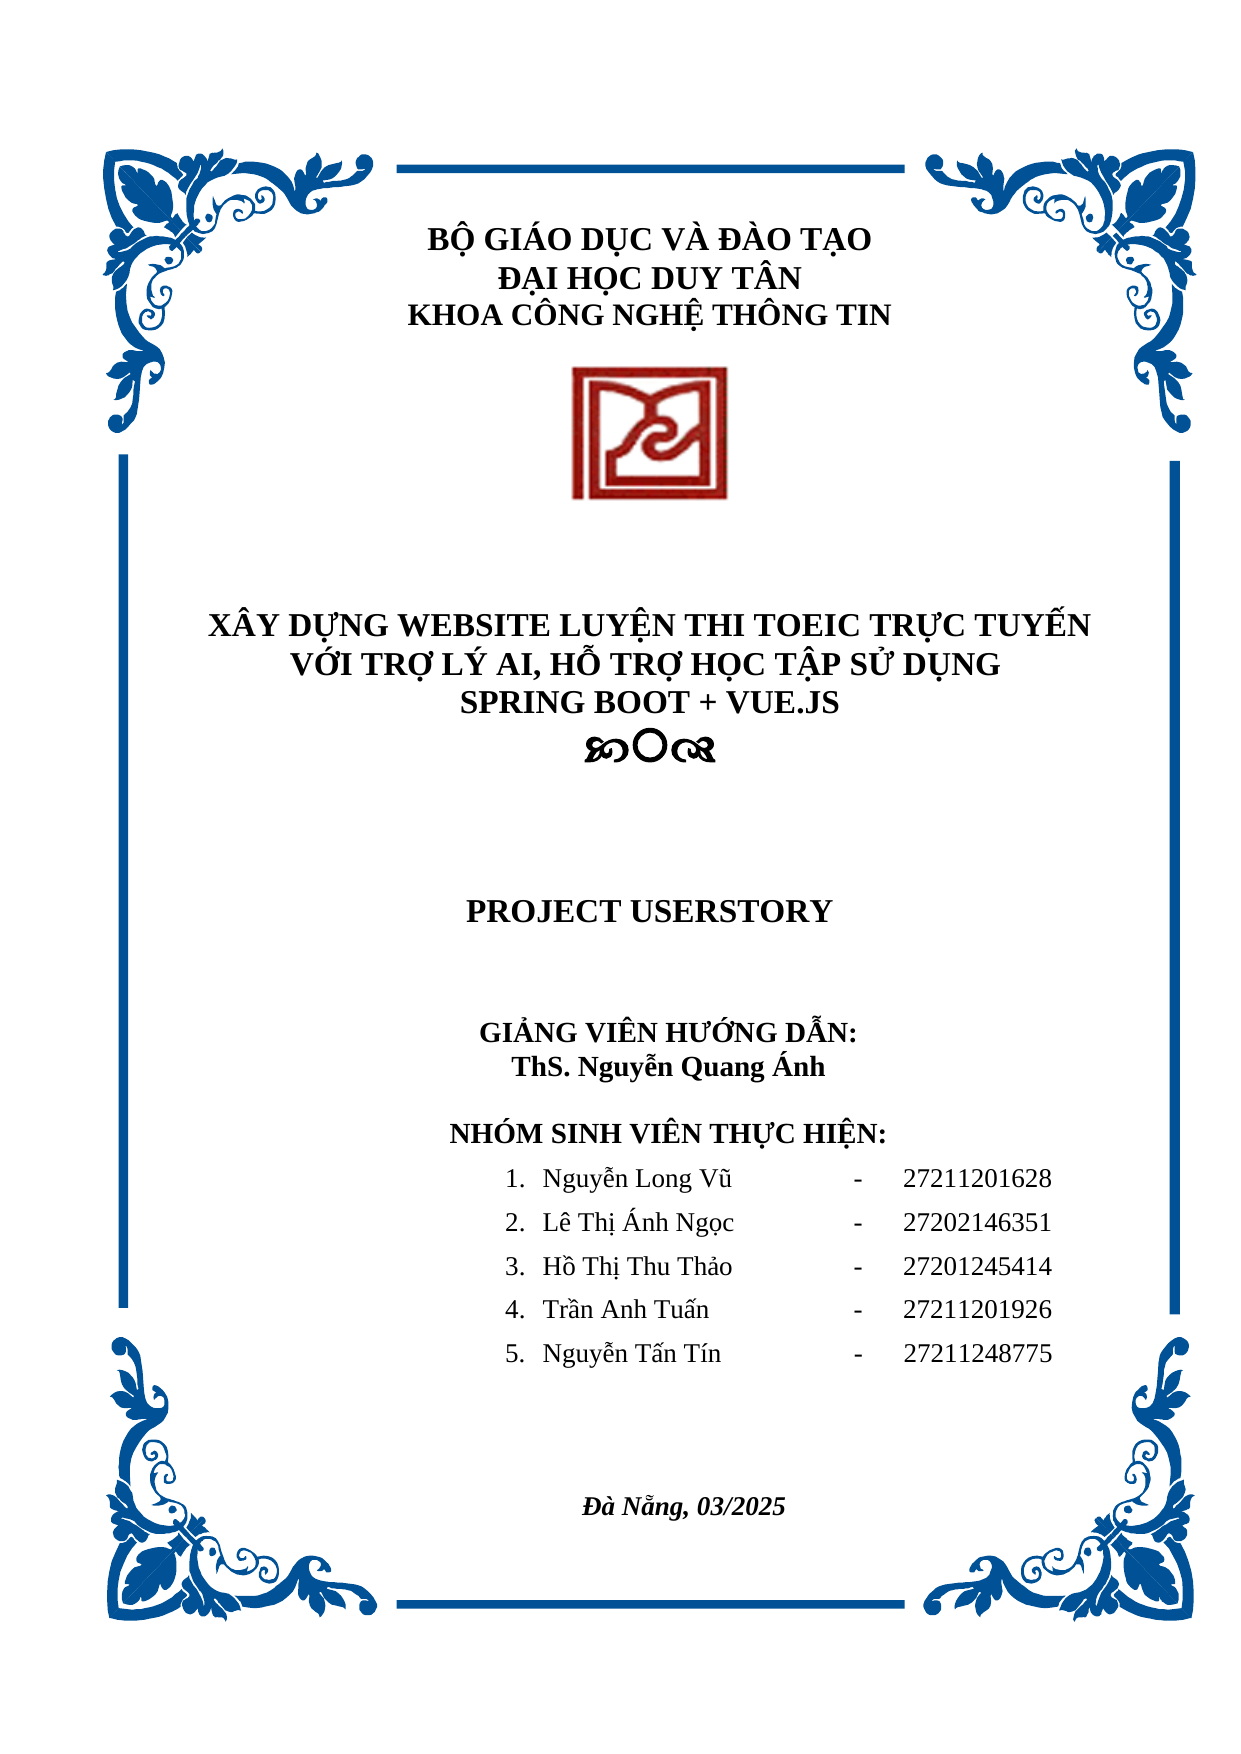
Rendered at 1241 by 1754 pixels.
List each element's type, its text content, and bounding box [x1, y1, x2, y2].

list Trần Anh Tuấn - 27211201926 [464, 1293, 1092, 1324]
text KHOA CÔNG NGHỆ THÔNG TIN [207, 296, 1092, 332]
text XÂY DỰNG WEBSITE LUYỆN THI TOEIC TRỰC TUYẾN VỚI TRỢ LÝ AI, HỖ TRỢ HỌC TẬP SỬ DỤNG SPRING BOOT + VUE.JS [207, 605, 1092, 720]
list Nguyễn Long Vũ - 27211201628 [464, 1162, 1092, 1193]
text BỘ GIÁO DỤC VÀ ĐÀO TẠO [207, 219, 1092, 258]
text PROJECT USERSTORY [207, 891, 1092, 929]
list Hồ Thị Thu Thảo - 27201245414 [464, 1249, 1092, 1281]
text ThS. Nguyễn Quang Ánh [244, 1049, 1092, 1083]
list Nguyễn Tấn Tín - 27211248775 [464, 1337, 1092, 1368]
text GIẢNG VIÊN HƯỚNG DẪN: [244, 1016, 1092, 1049]
list Lê Thị Ánh Ngọc - 27202146351 [464, 1206, 1092, 1237]
text ĐẠI HỌC DUY TÂN [207, 258, 1092, 296]
text Đà Nẵng, 03/2025 [507, 1490, 1092, 1521]
picture [570, 365, 730, 502]
text NHÓM SINH VIÊN THỰC HIỆN: [244, 1116, 1092, 1150]
